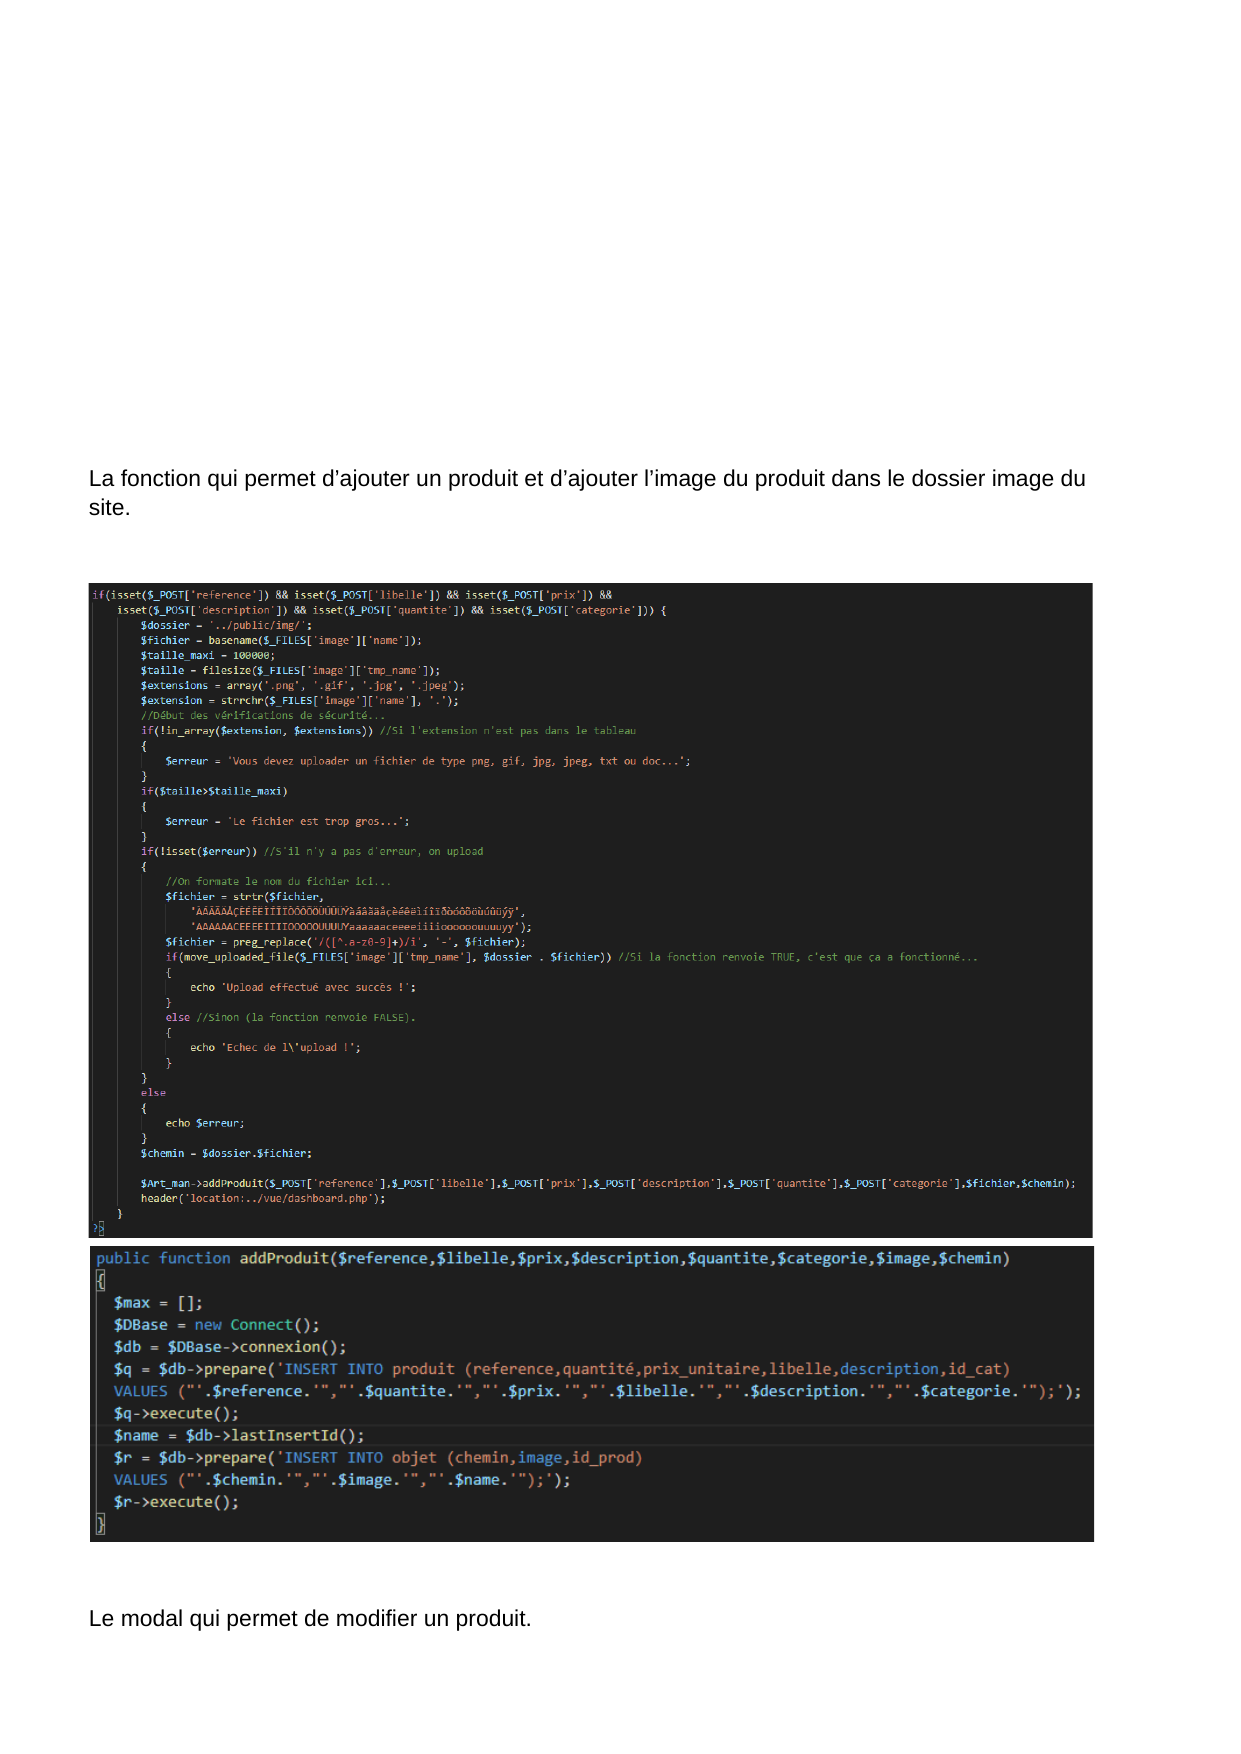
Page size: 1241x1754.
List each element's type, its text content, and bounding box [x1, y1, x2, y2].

picture [90, 1246, 1095, 1542]
text Le modal qui permet de modifier un produit. [89, 1605, 1092, 1632]
text La fonction qui permet d’ajouter un produit et d’ajouter l’image du produit dans le dossier image du site. [89, 465, 1092, 520]
picture [88, 583, 1093, 1238]
